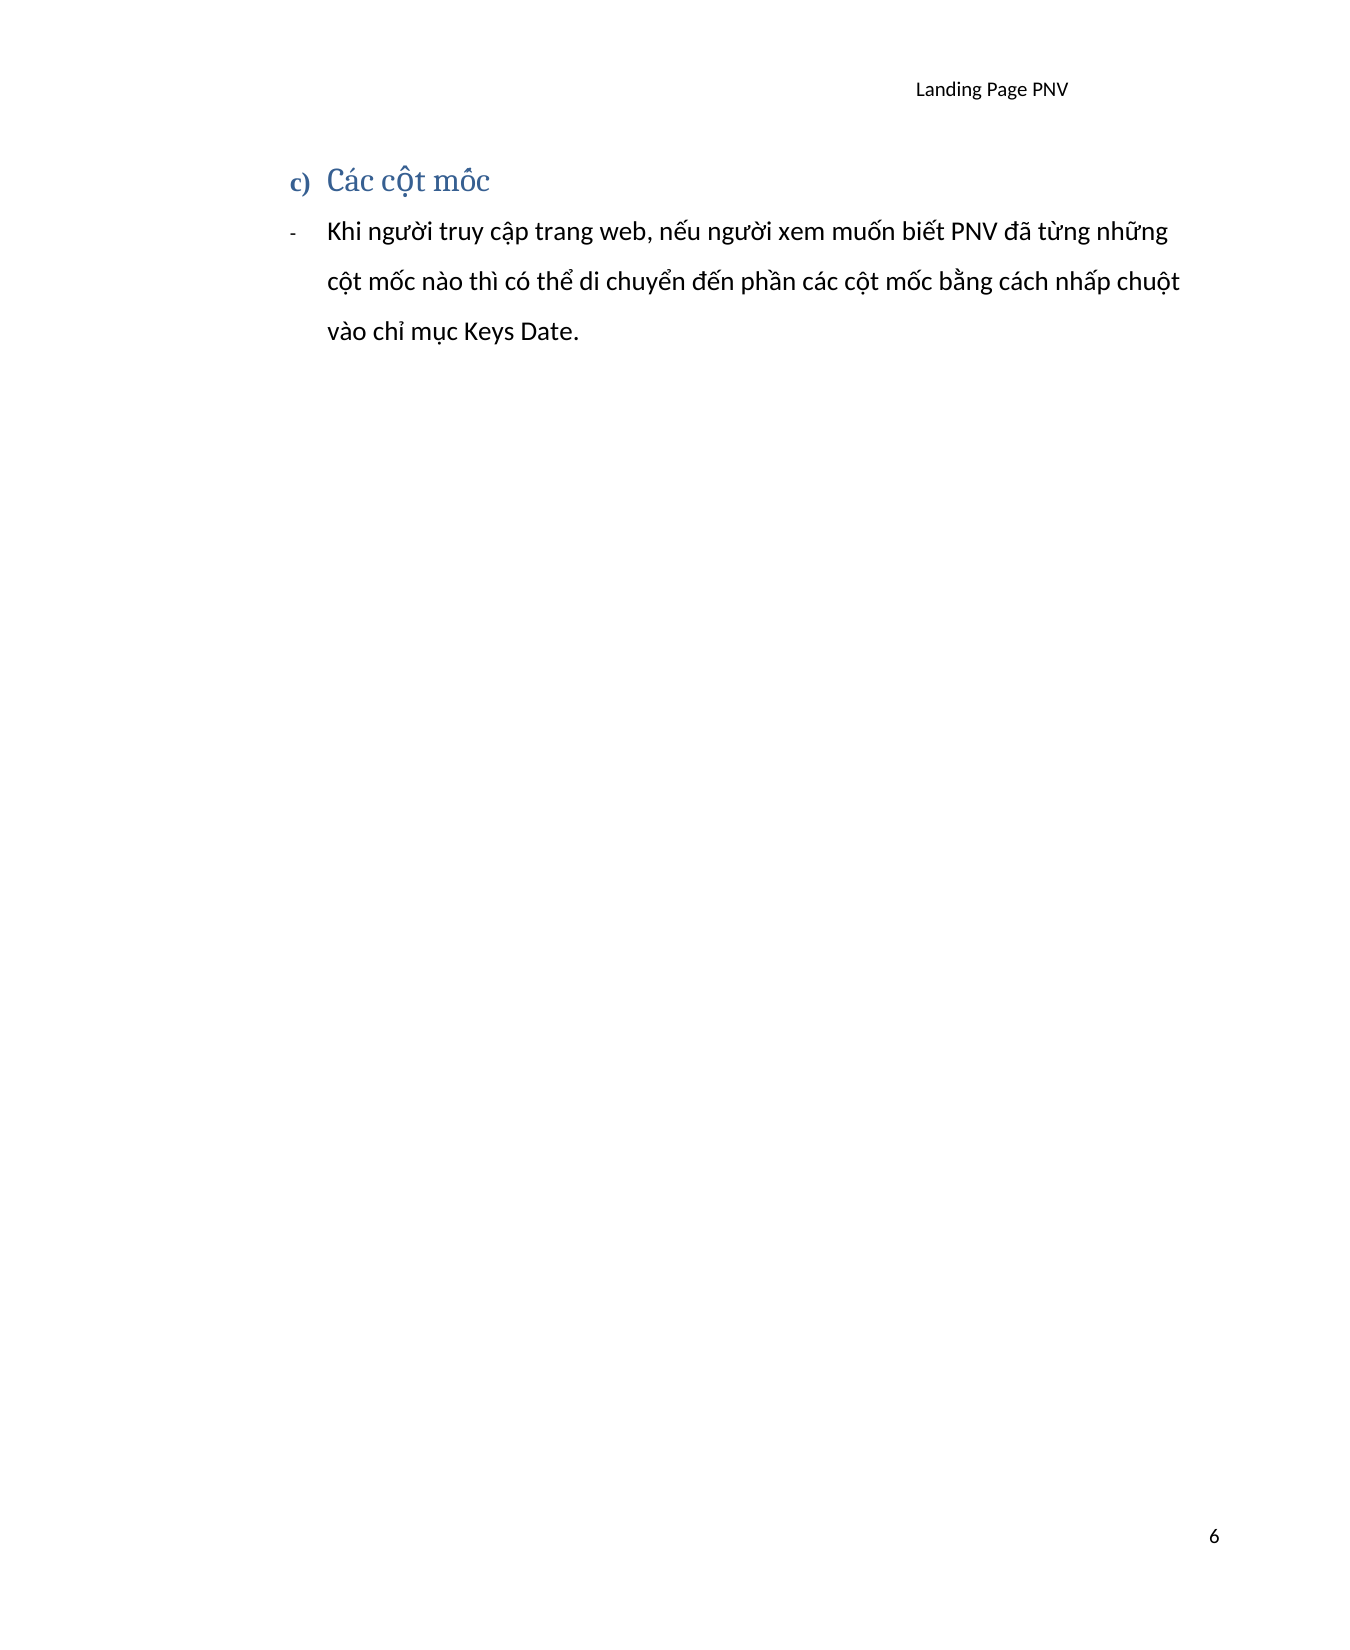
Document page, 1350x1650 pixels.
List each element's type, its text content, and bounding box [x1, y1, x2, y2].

subtitle Các cột mốc [289, 161, 1244, 199]
list Khi người truy cập trang web, nếu người xem muốn biết PNV đã từng những cột mốc nào thì có thể di chuyển đến phần các cột mốc bằng cách nhấp chuột vào chỉ mục Keys Date. [289, 214, 1186, 347]
